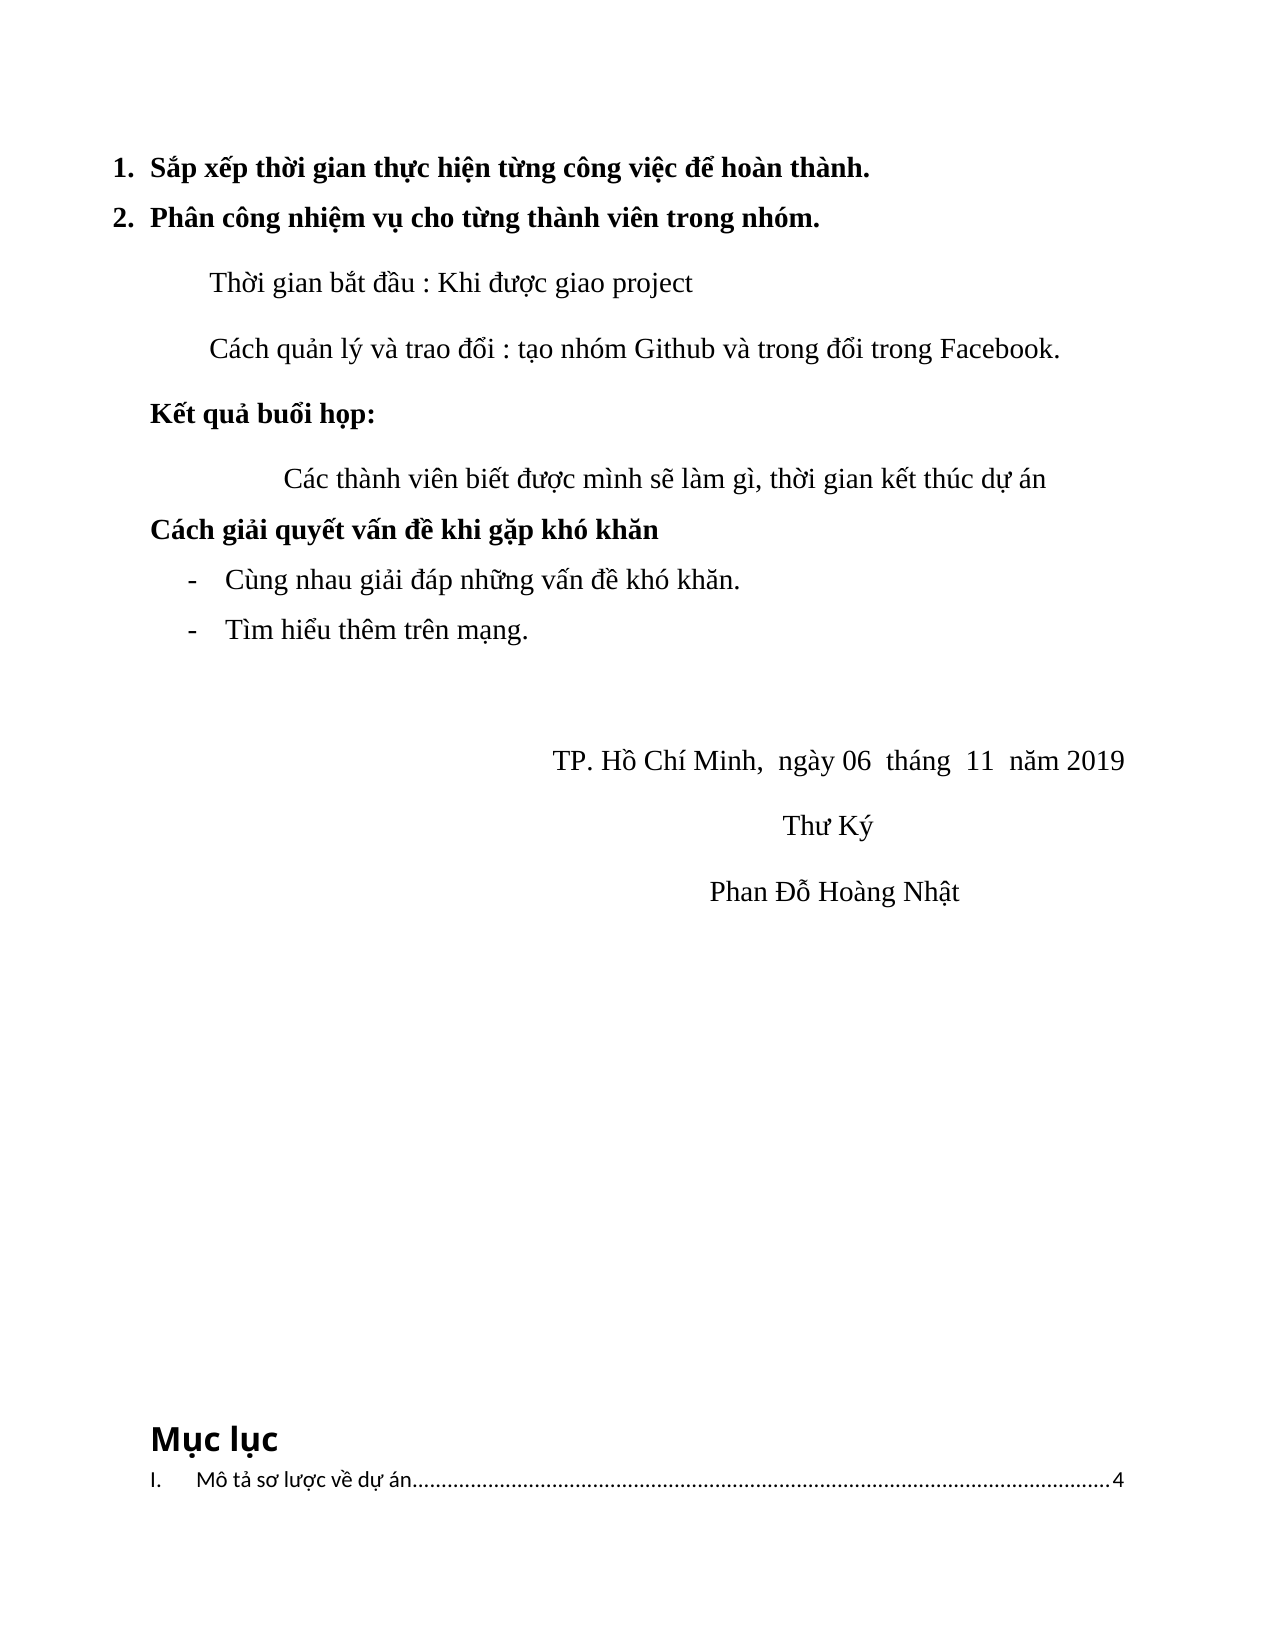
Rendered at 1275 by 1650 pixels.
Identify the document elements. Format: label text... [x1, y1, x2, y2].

list Cùng nhau giải đáp những vấn đề khó khăn. [187, 562, 1125, 596]
text Thời gian bắt đầu : Khi được giao project [209, 266, 1125, 299]
list Sắp xếp thời gian thực hiện từng công việc để hoàn thành. [112, 150, 1125, 183]
text Phan Đỗ Hoàng Nhật [150, 874, 1125, 907]
text Kết quả buổi họp: [150, 396, 1125, 430]
list Phân công nhiệm vụ cho từng thành viên trong nhóm. [112, 200, 1125, 234]
list Tìm hiểu thêm trên mạng. [187, 612, 1125, 646]
text Các thành viên biết được mình sẽ làm gì, thời gian kết thúc dự án [225, 462, 1125, 495]
text TP. Hồ Chí Minh, ngày 06 tháng 11 năm 2019 [209, 743, 1125, 777]
text Cách giải quyết vấn đề khi gặp khó khăn [150, 512, 1125, 545]
text Cách quản lý và trao đổi : tạo nhóm Github và trong đổi trong Facebook. [209, 331, 1125, 364]
text Thư Ký [150, 808, 1125, 842]
